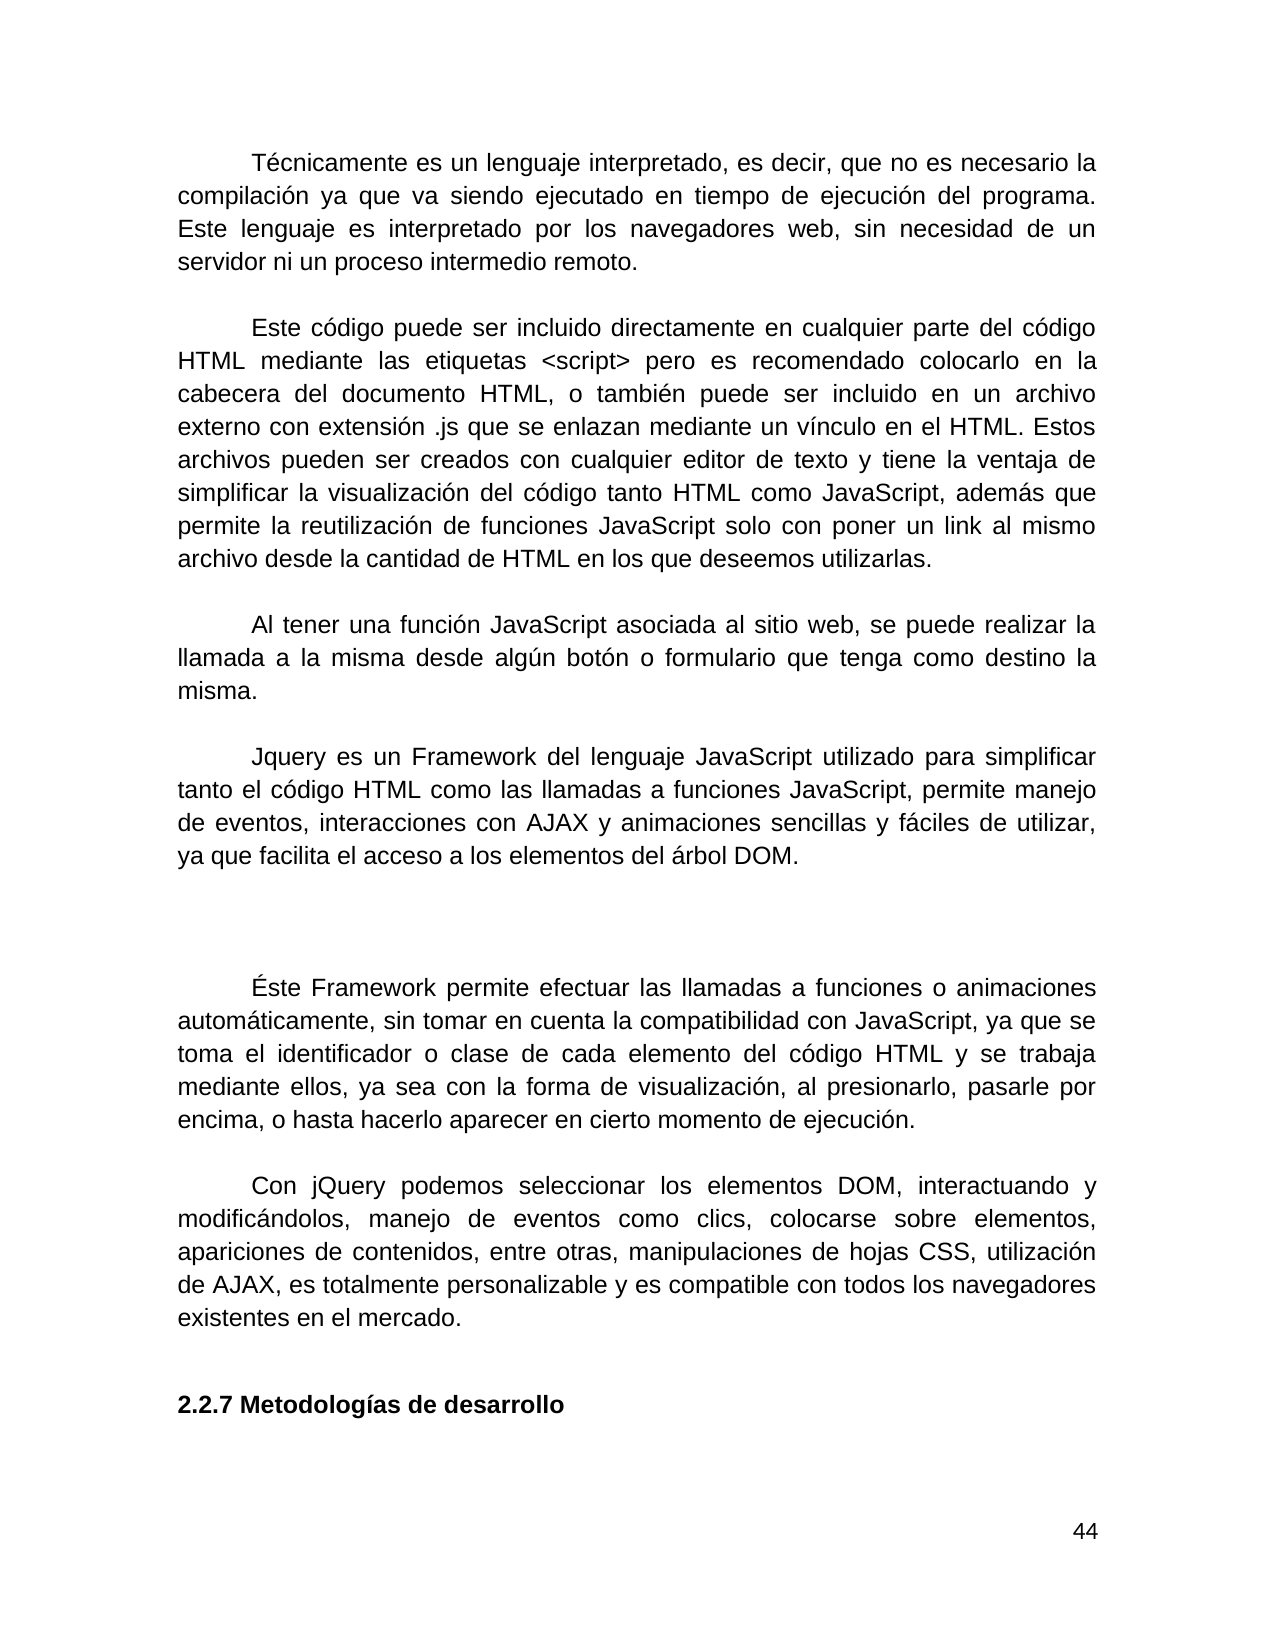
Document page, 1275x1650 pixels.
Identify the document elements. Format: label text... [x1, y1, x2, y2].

list Con jQuery podemos seleccionar los elementos DOM, interactuando y modificándolos, manejo de eventos como clics, colocarse sobre elementos, apariciones de contenidos, entre otras, manipulaciones de hojas CSS, utilización de AJAX, es totalmente personalizable y es compatible con todos los navegadores existentes en el mercado. [177, 1171, 1098, 1332]
text Éste Framework permite efectuar las llamadas a funciones o animaciones automáticamente, sin tomar en cuenta la compatibilidad con JavaScript, ya que se toma el identificador o clase de cada elemento del código HTML y se trabaja mediante ellos, ya sea con la forma de visualización, al presionarlo, pasarle por encima, o hasta hacerlo aparecer en cierto momento de ejecución. [177, 973, 1098, 1134]
list Técnicamente es un lenguaje interpretado, es decir, que no es necesario la compilación ya que va siendo ejecutado en tiempo de ejecución del programa. Este lenguaje es interpretado por los navegadores web, sin necesidad de un servidor ni un proceso intermedio remoto. [177, 148, 1098, 275]
list Al tener una función JavaScript asociada al sitio web, se puede realizar la llamada a la misma desde algún botón o formulario que tenga como destino la misma. [177, 610, 1098, 705]
list Jquery es un Framework del lenguaje JavaScript utilizado para simplificar tanto el código HTML como las llamadas a funciones JavaScript, permite manejo de eventos, interacciones con AJAX y animaciones sencillas y fáciles de utilizar, ya que facilita el acceso a los elementos del árbol DOM. [177, 742, 1098, 870]
list Este código puede ser incluido directamente en cualquier parte del código HTML mediante las etiquetas <script> pero es recomendado colocarlo en la cabecera del documento HTML, o también puede ser incluido en un archivo externo con extensión .js que se enlazan mediante un vínculo en el HTML. Estos archivos pueden ser creados con cualquier editor de texto y tiene la ventaja de simplificar la visualización del código tanto HTML como JavaScript, además que permite la reutilización de funciones JavaScript solo con poner un link al mismo archivo desde la cantidad de HTML en los que deseemos utilizarlas. [177, 313, 1098, 573]
subtitle 2.2.7 Metodologías de desarrollo [177, 1390, 1098, 1419]
